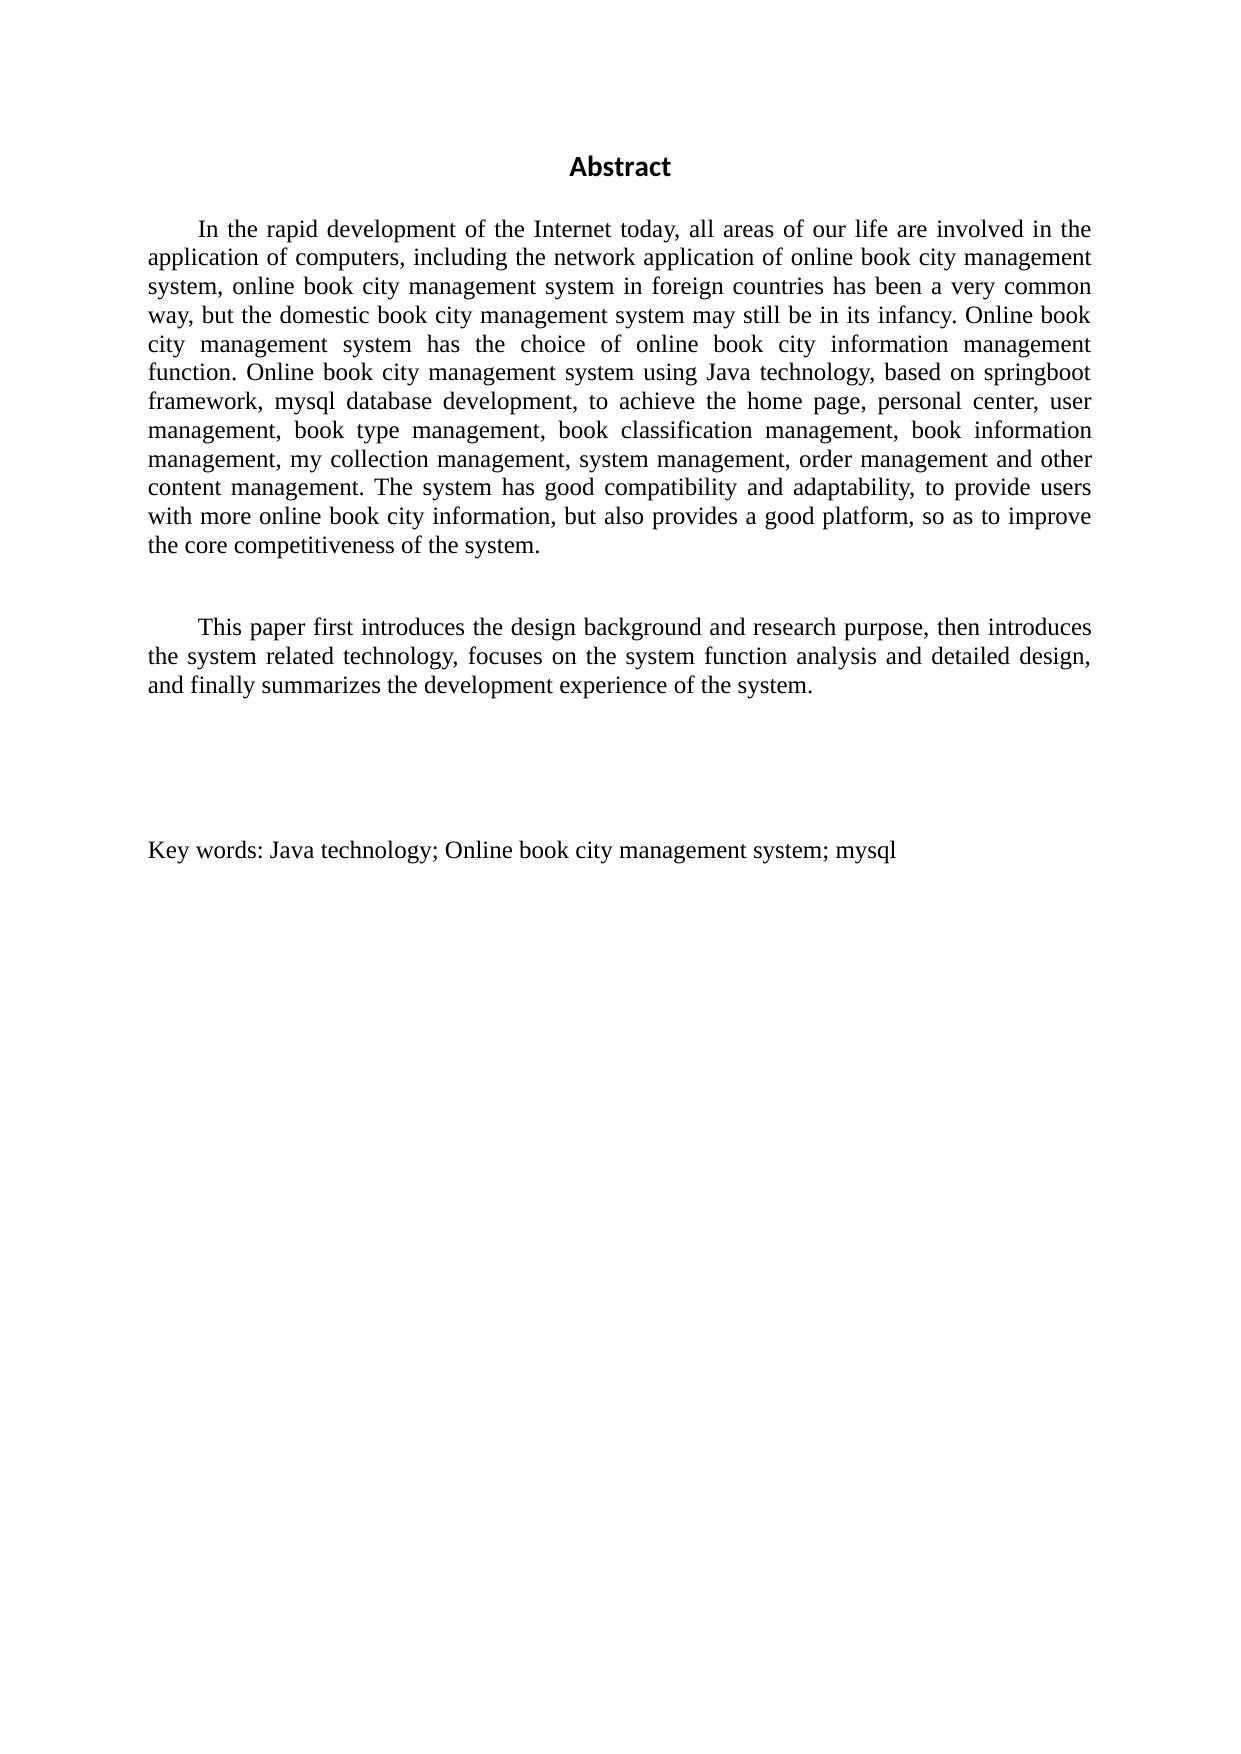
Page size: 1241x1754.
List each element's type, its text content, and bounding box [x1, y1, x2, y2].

text Abstract [148, 148, 1092, 183]
text In the rapid development of the Internet today, all areas of our life are involved in the application of computers, including the network application of online book city management system, online book city management system in foreign countries has been a very common way, but the domestic book city management system may still be in its infancy. Online book city management system has the choice of online book city information management function. Online book city management system using Java technology, based on springboot framework, mysql database development, to achieve the home page, personal center, user management, book type management, book classification management, book information management, my collection management, system management, order management and other content management. The system has good compatibility and adaptability, to provide users with more online book city information, but also provides a good platform, so as to improve the core competitiveness of the system. [148, 214, 1092, 559]
text Key words: Java technology; Online book city management system; mysql [148, 835, 1092, 864]
text This paper first introduces the design background and research purpose, then introduces the system related technology, focuses on the system function analysis and detailed design, and finally summarizes the development experience of the system. [148, 612, 1092, 699]
